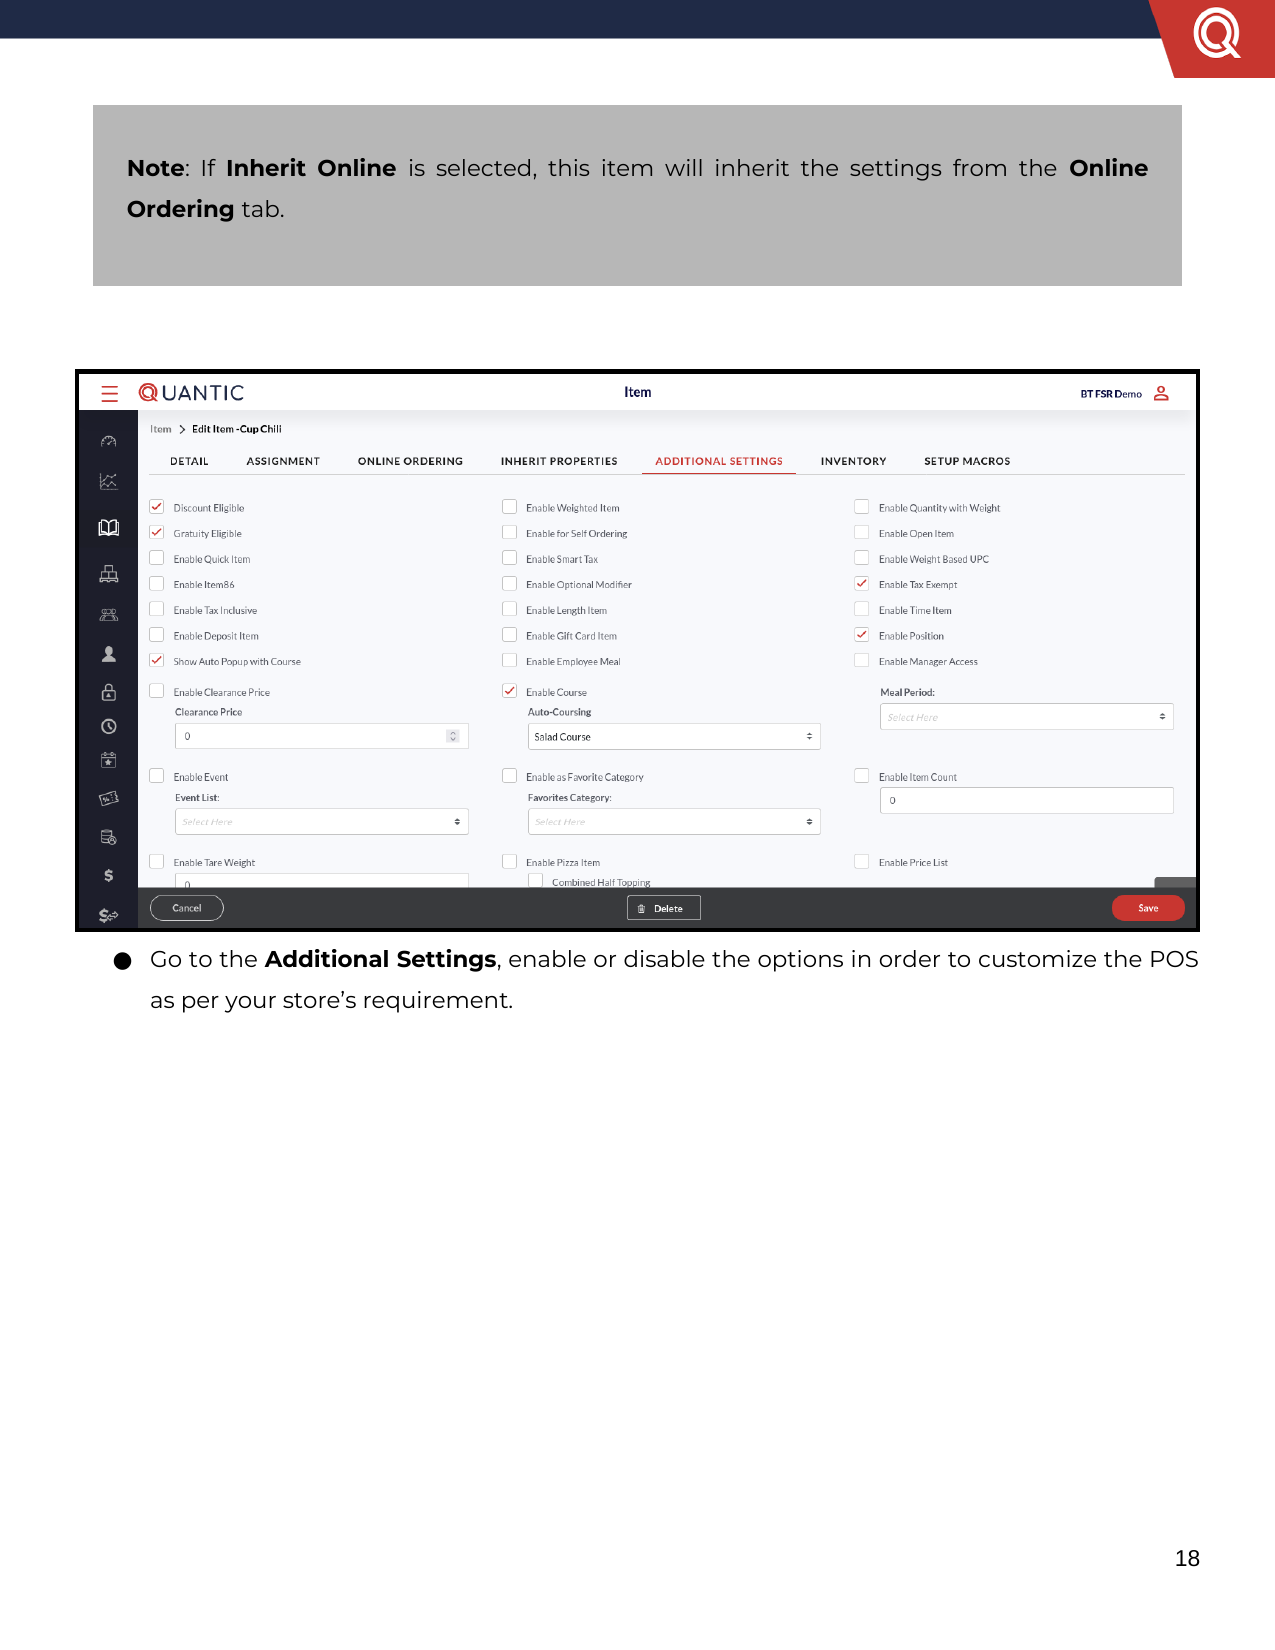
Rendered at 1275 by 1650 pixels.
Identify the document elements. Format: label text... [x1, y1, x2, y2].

table_header Note: If Inherit Online is selected, this item will inherit the settings from the Online Ordering tab. [93, 105, 1182, 286]
picture [0, 0, 1275, 78]
list Go to the Additional Settings, enable or disable the options in order to customize the POS as per your store’s requirement. [112, 945, 1200, 1015]
picture [79, 374, 1196, 928]
